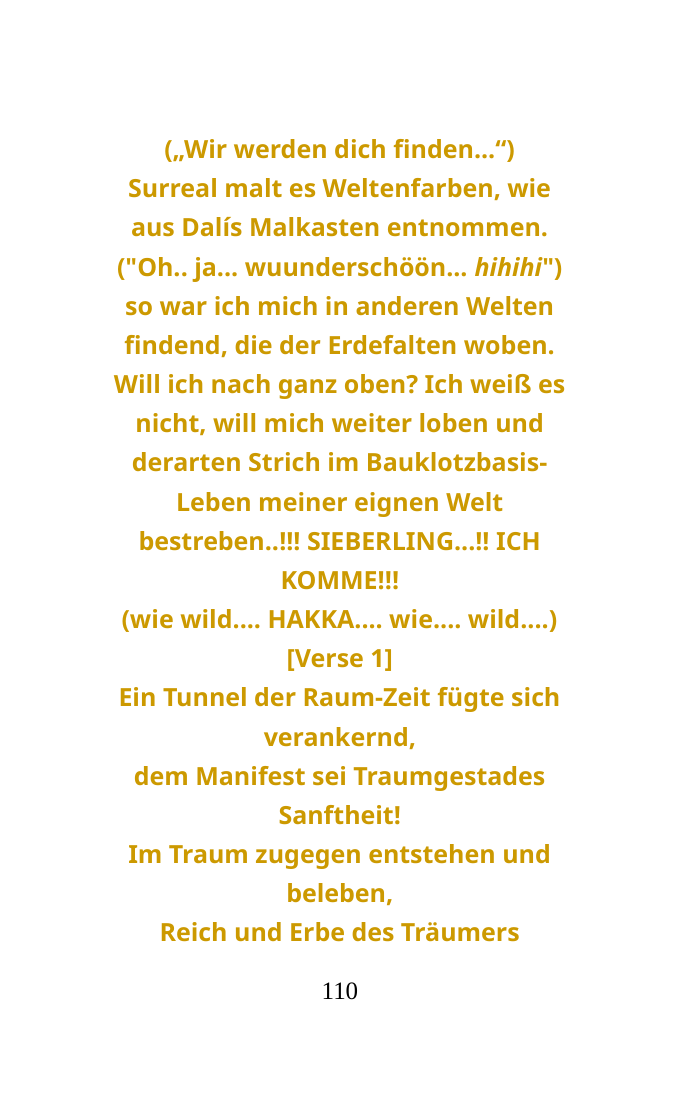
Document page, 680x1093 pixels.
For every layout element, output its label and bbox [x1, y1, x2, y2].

text [106, 641, 573, 949]
text [106, 132, 573, 636]
